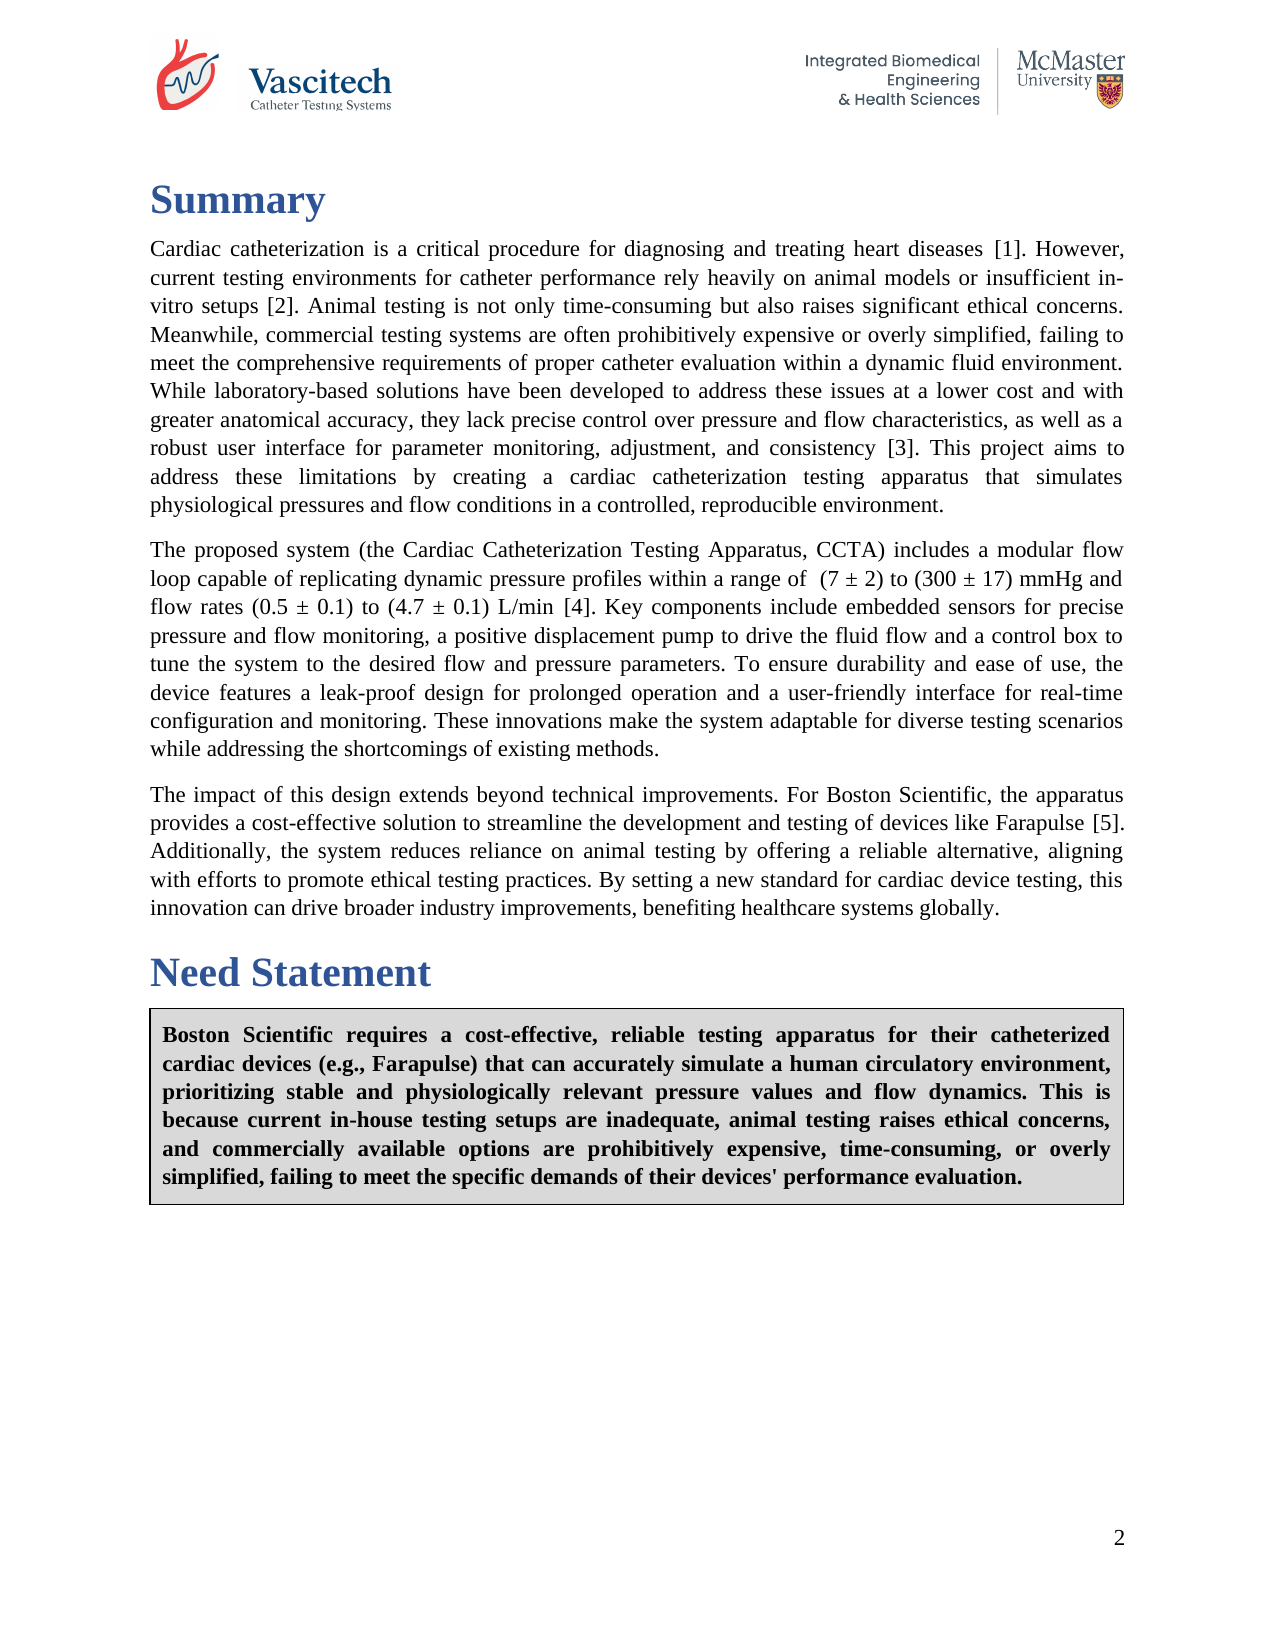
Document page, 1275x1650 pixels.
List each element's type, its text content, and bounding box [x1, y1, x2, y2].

text The impact of this design extends beyond technical improvements. For Boston Scientific, the apparatus provides a cost-effective solution to streamline the development and testing of devices like Farapulse [5]. Additionally, the system reduces reliance on animal testing by offering a reliable alternative, aligning with efforts to promote ethical testing practices. By setting a new standard for cardiac device testing, this innovation can drive broader industry improvements, benefiting healthcare systems globally. [150, 781, 1125, 921]
text Cardiac catheterization is a critical procedure for diagnosing and treating heart diseases [1]. However, current testing environments for catheter performance rely heavily on animal models or insufficient in-vitro setups [2]. Animal testing is not only time-consuming but also raises significant ethical concerns. Meanwhile, commercial testing systems are often prohibitively expensive or overly simplified, failing to meet the comprehensive requirements of proper catheter evaluation within a dynamic fluid environment. While laboratory-based solutions have been developed to address these issues at a lower cost and with greater anatomical accuracy, they lack precise control over pressure and flow characteristics, as well as a robust user interface for parameter monitoring, adjustment, and consistency [3]. This project aims to address these limitations by creating a cardiac catheterization testing apparatus that simulates physiological pressures and flow conditions in a controlled, reproducible environment. [150, 235, 1125, 518]
picture [150, 34, 223, 114]
subtitle Summary [150, 175, 1125, 223]
table_header Boston Scientific requires a cost-effective, reliable testing apparatus for their catheterized cardiac devices (e.g., Farapulse) that can accurately simulate a human circulatory environment, prioritizing stable and physiologically relevant pressure values and flow dynamics. This is because current in-house testing setups are inadequate, animal testing raises ethical concerns, and commercially available options are prohibitively expensive, time-consuming, or overly simplified, failing to meet the specific demands of their devices' performance evaluation. [151, 1009, 1123, 1204]
text The proposed system (the Cardiac Catheterization Testing Apparatus, CCTA) includes a modular flow loop capable of replicating dynamic pressure profiles within a range of (7 ± 2) to (300 ± 17) mmHg and flow rates (0.5 ± 0.1) to (4.7 ± 0.1) L/min [4]. Key components include embedded sensors for precise pressure and flow monitoring, a positive displacement pump to drive the fluid flow and a control box to tune the system to the desired flow and pressure parameters. To ensure durability and ease of use, the device features a leak-proof design for prolonged operation and a user-friendly interface for real-time configuration and monitoring. These innovations make the system adaptable for diverse testing scenarios while addressing the shortcomings of existing methods. [150, 536, 1125, 762]
picture [806, 48, 1125, 115]
subtitle Need Statement [150, 948, 1125, 996]
picture [236, 63, 403, 114]
